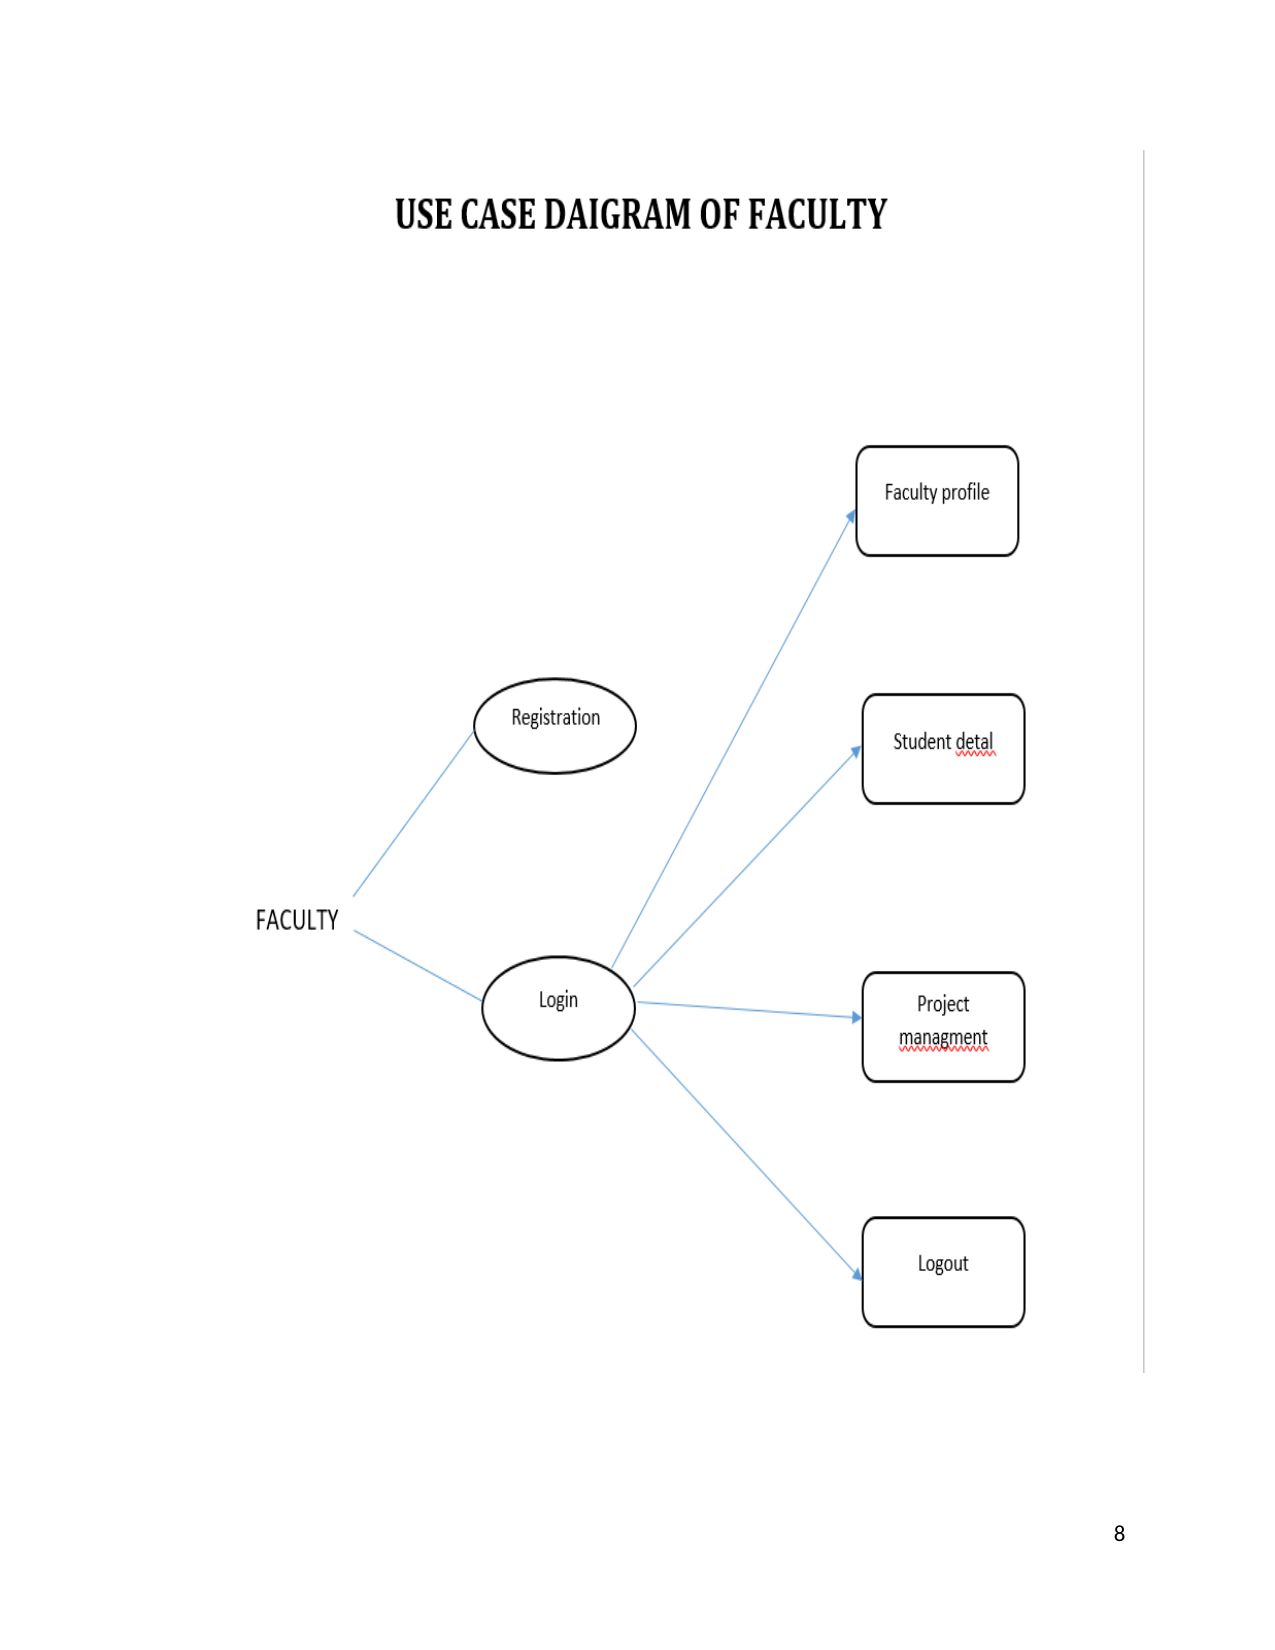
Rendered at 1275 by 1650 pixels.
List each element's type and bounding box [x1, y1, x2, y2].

picture [150, 150, 1146, 1373]
